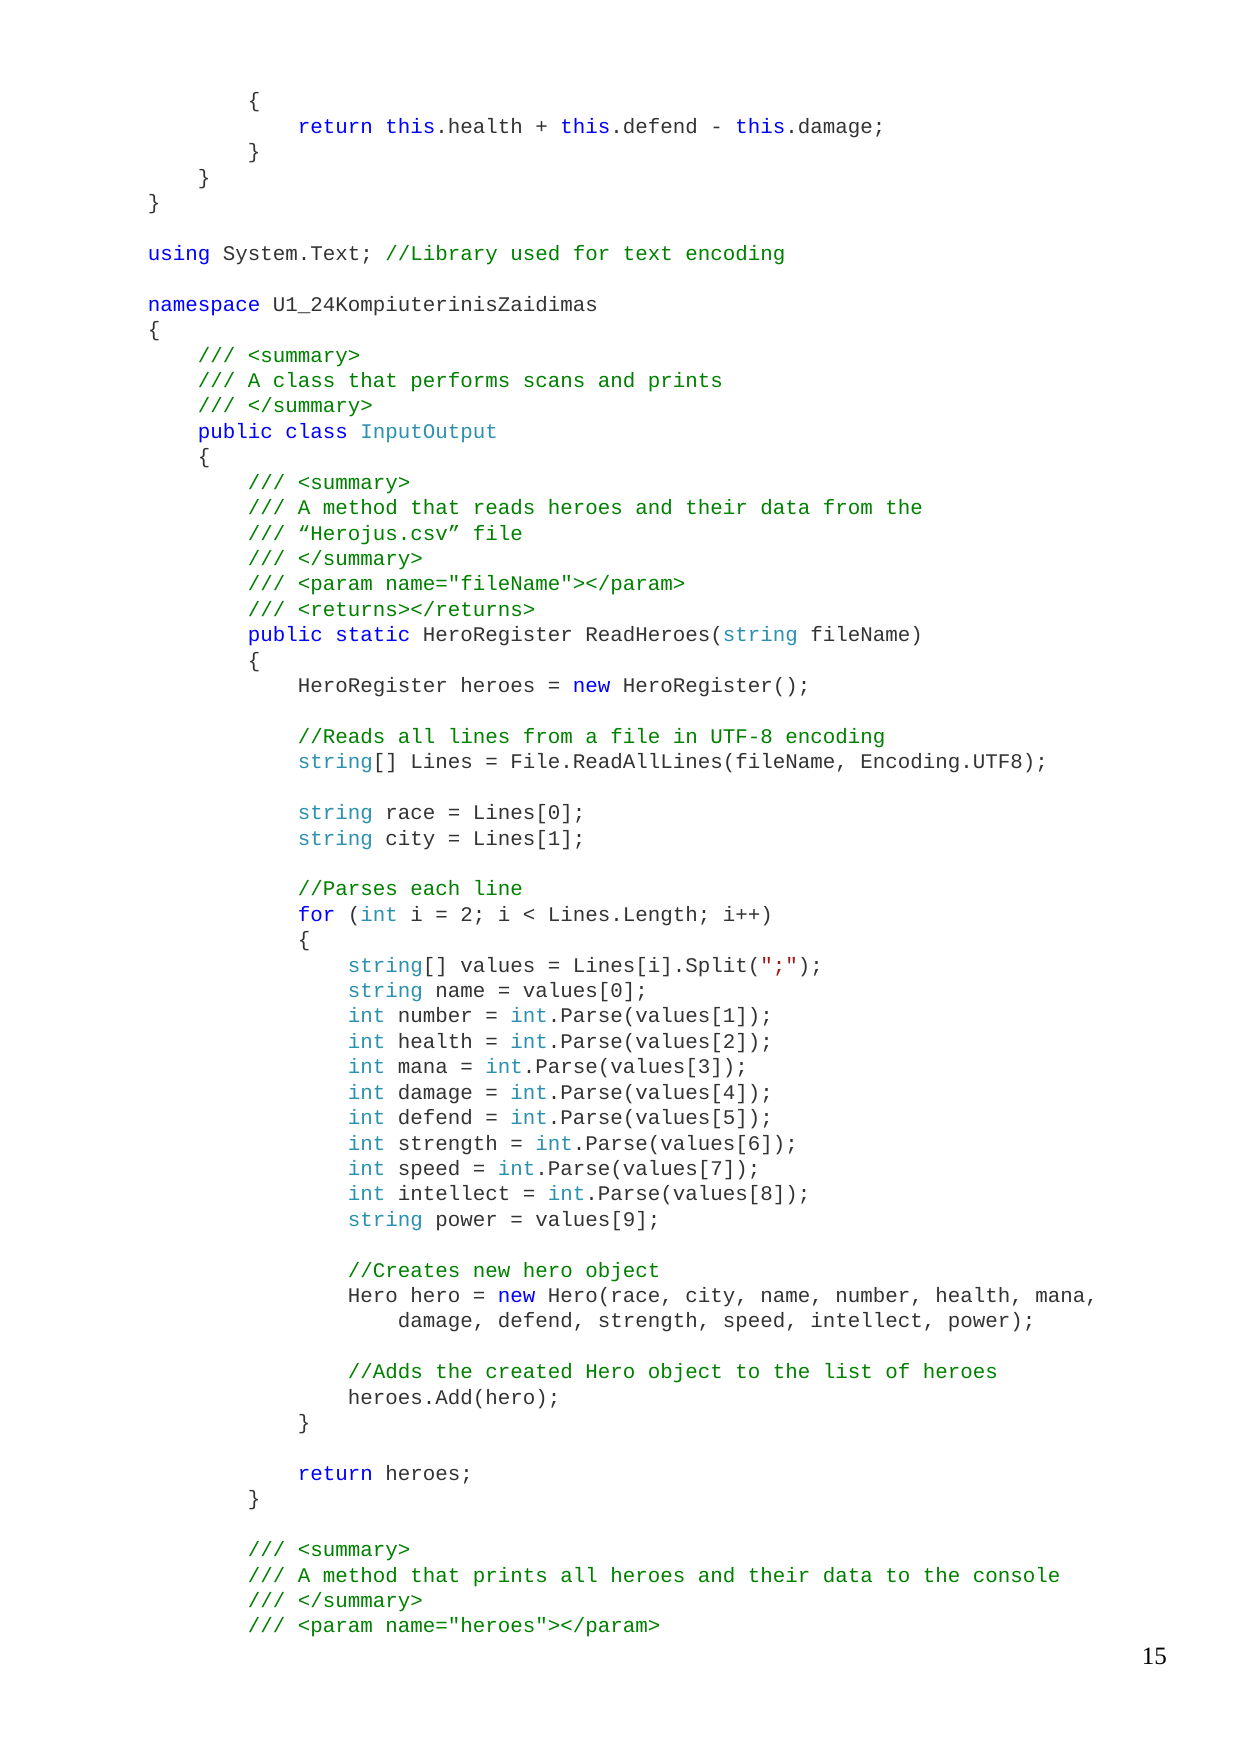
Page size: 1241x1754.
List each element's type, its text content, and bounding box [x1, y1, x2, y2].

text int damage = int.Parse(values[4]); [148, 1080, 1181, 1105]
text { [148, 317, 1181, 343]
text { [148, 89, 1181, 114]
text //Creates new hero object [148, 1258, 1181, 1283]
text /// “Herojus.csv” file [148, 521, 1181, 546]
text for (int i = 2; i < Lines.Length; i++) [148, 902, 1181, 927]
text } [148, 1410, 1181, 1436]
text public static HeroRegister ReadHeroes(string fileName) [148, 622, 1181, 648]
text /// A method that prints all heroes and their data to the console [148, 1563, 1181, 1588]
text } [148, 139, 1181, 165]
text string name = values[0]; [148, 978, 1181, 1004]
text /// A class that performs scans and prints [148, 368, 1181, 394]
text /// <param name="fileName"></param> [148, 572, 1181, 597]
text //Reads all lines from a file in UTF-8 encoding [148, 724, 1181, 749]
text int number = int.Parse(values[1]); [148, 1004, 1181, 1029]
text /// <summary> [148, 1537, 1181, 1563]
text //Parses each line [148, 877, 1181, 902]
text string[] values = Lines[i].Split(";"); [148, 953, 1181, 978]
text damage, defend, strength, speed, intellect, power); [148, 1309, 1181, 1334]
text /// </summary> [148, 394, 1181, 419]
text //Adds the created Hero object to the list of heroes [148, 1359, 1181, 1385]
text /// </summary> [148, 546, 1181, 572]
text string[] Lines = File.ReadAllLines(fileName, Encoding.UTF8); [148, 749, 1181, 775]
text /// A method that reads heroes and their data from the [148, 495, 1181, 521]
text heroes.Add(hero); [148, 1385, 1181, 1410]
text int intellect = int.Parse(values[8]); [148, 1182, 1181, 1207]
text using System.Text; //Library used for text encoding [148, 241, 1181, 267]
text return heroes; [148, 1461, 1181, 1487]
text /// </summary> [148, 1588, 1181, 1614]
text Hero hero = new Hero(race, city, name, number, health, mana, [148, 1283, 1181, 1309]
text /// <returns></returns> [148, 597, 1181, 622]
text namespace U1_24KompiuterinisZaidimas [148, 292, 1181, 317]
text } [148, 190, 1181, 216]
text public class InputOutput [148, 419, 1181, 444]
text int health = int.Parse(values[2]); [148, 1029, 1181, 1054]
text string city = Lines[1]; [148, 826, 1181, 851]
text string power = values[9]; [148, 1207, 1181, 1232]
text } [148, 165, 1181, 190]
text /// <summary> [148, 343, 1181, 368]
text /// <summary> [148, 470, 1181, 495]
text string race = Lines[0]; [148, 800, 1181, 826]
text int defend = int.Parse(values[5]); [148, 1105, 1181, 1131]
text return this.health + this.defend - this.damage; [148, 114, 1181, 139]
text HeroRegister heroes = new HeroRegister(); [148, 673, 1181, 699]
text int speed = int.Parse(values[7]); [148, 1156, 1181, 1182]
text } [148, 1487, 1181, 1512]
text int mana = int.Parse(values[3]); [148, 1054, 1181, 1080]
text /// <param name="heroes"></param> [148, 1614, 1181, 1639]
text { [148, 927, 1181, 953]
text { [148, 648, 1181, 673]
text int strength = int.Parse(values[6]); [148, 1131, 1181, 1156]
text { [148, 444, 1181, 470]
